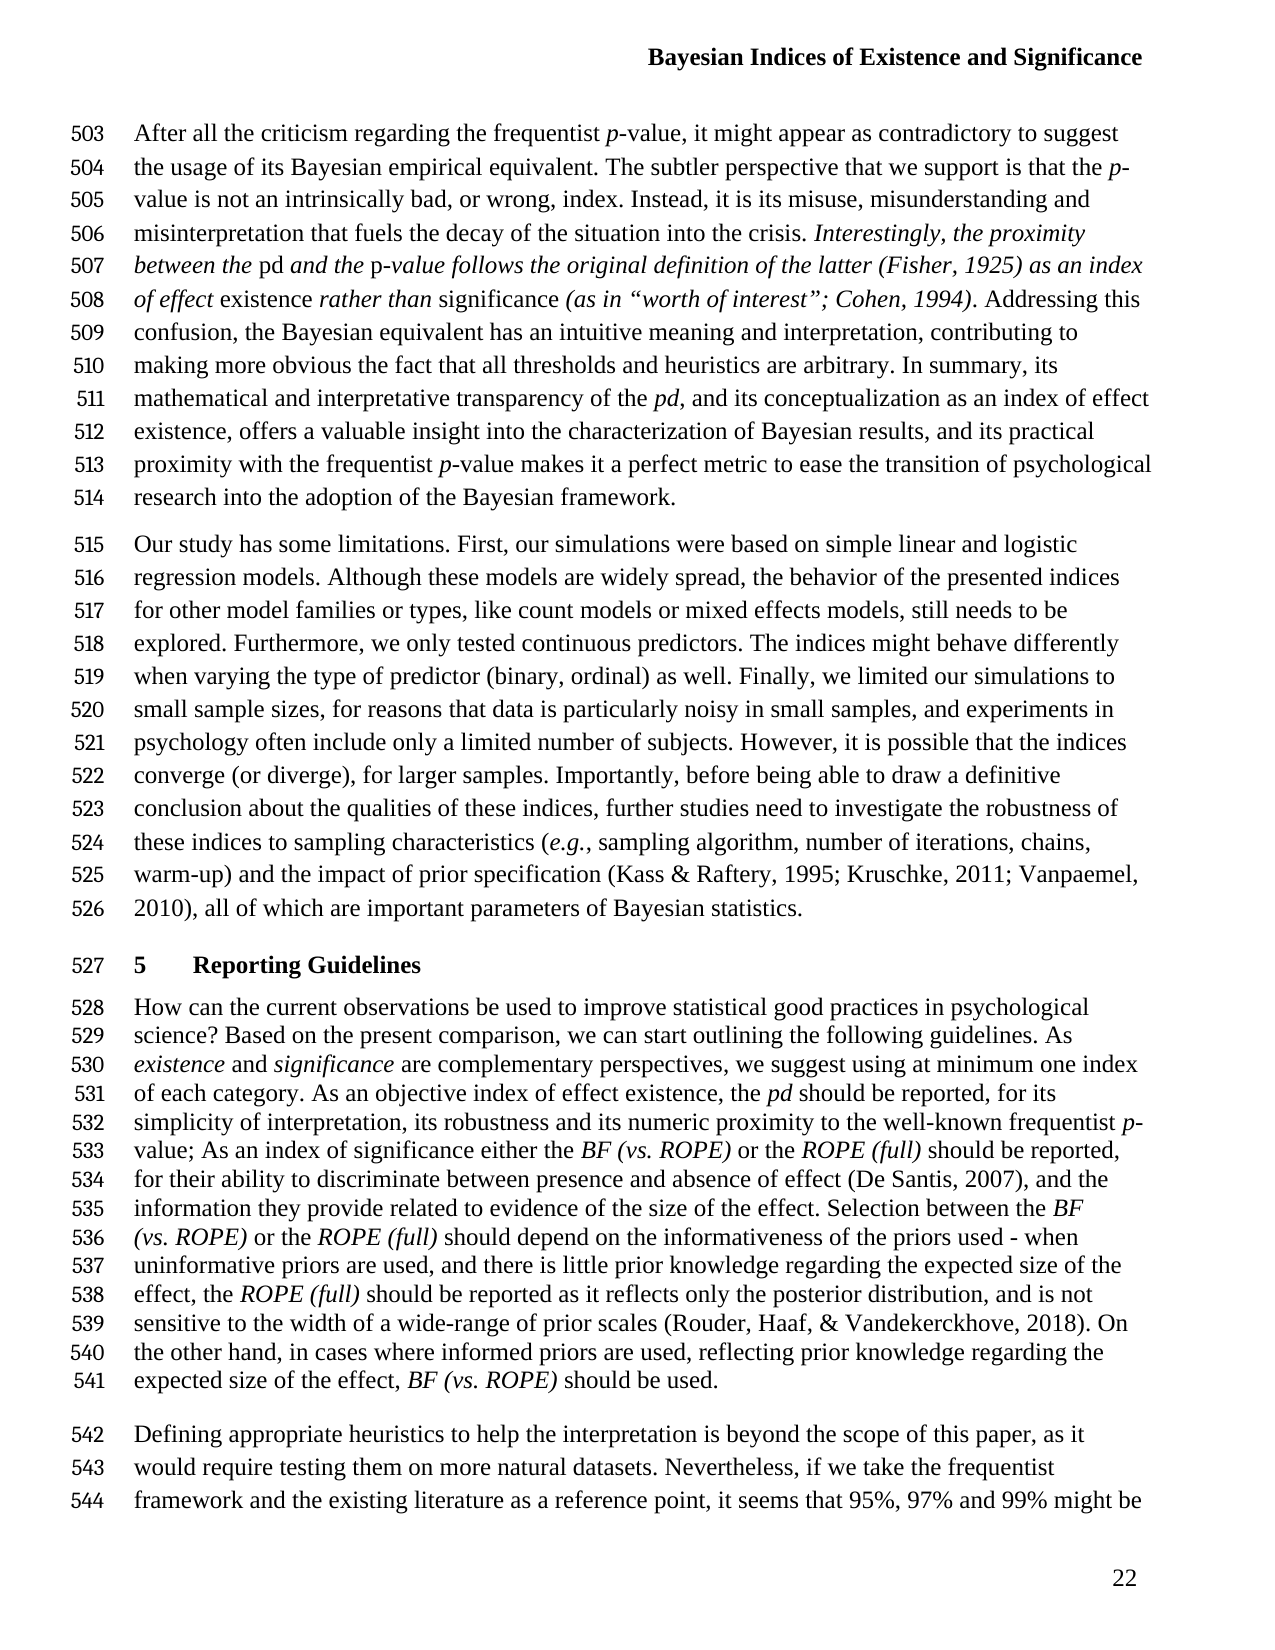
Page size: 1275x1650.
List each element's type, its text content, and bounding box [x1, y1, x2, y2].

subtitle Reporting Guidelines [133, 951, 1152, 979]
text After all the criticism regarding the frequentist p-value, it might appear as contradictory to suggest the usage of its Bayesian empirical equivalent. The subtler perspective that we support is that the p-value is not an intrinsically bad, or wrong, index. Instead, it is its misuse, misunderstanding and misinterpretation that fuels the decay of the situation into the crisis. Interestingly, the proximity between the pd and the p-value follows the original definition of the latter (Fisher, 1925) as an index of effect existence rather than significance (as in “worth of interest”; Cohen, 1994). Addressing this confusion, the Bayesian equivalent has an intuitive meaning and interpretation, contributing to making more obvious the fact that all thresholds and heuristics are arbitrary. In summary, its mathematical and interpretative transparency of the pd, and its conceptualization as an index of effect existence, offers a valuable insight into the characterization of Bayesian results, and its practical proximity with the frequentist p-value makes it a perfect metric to ease the transition of psychological research into the adoption of the Bayesian framework. [133, 118, 1152, 511]
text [133, 1419, 1152, 1514]
text Our study has some limitations. First, our simulations were based on simple linear and logistic regression models. Although these models are widely spread, the behavior of the presented indices for other model families or types, like count models or mixed effects models, still needs to be explored. Furthermore, we only tested continuous predictors. The indices might behave differently when varying the type of predictor (binary, ordinal) as well. Finally, we limited our simulations to small sample sizes, for reasons that data is particularly noisy in small samples, and experiments in psychology often include only a limited number of subjects. However, it is possible that the indices converge (or diverge), for larger samples. Importantly, before being able to draw a definitive conclusion about the qualities of these indices, further studies need to investigate the robustness of these indices to sampling characteristics (e.g., sampling algorithm, number of iterations, chains, warm-up) and the impact of prior specification (Kass & Raftery, 1995; Kruschke, 2011; Vanpaemel, 2010), all of which are important parameters of Bayesian statistics. [133, 529, 1152, 921]
